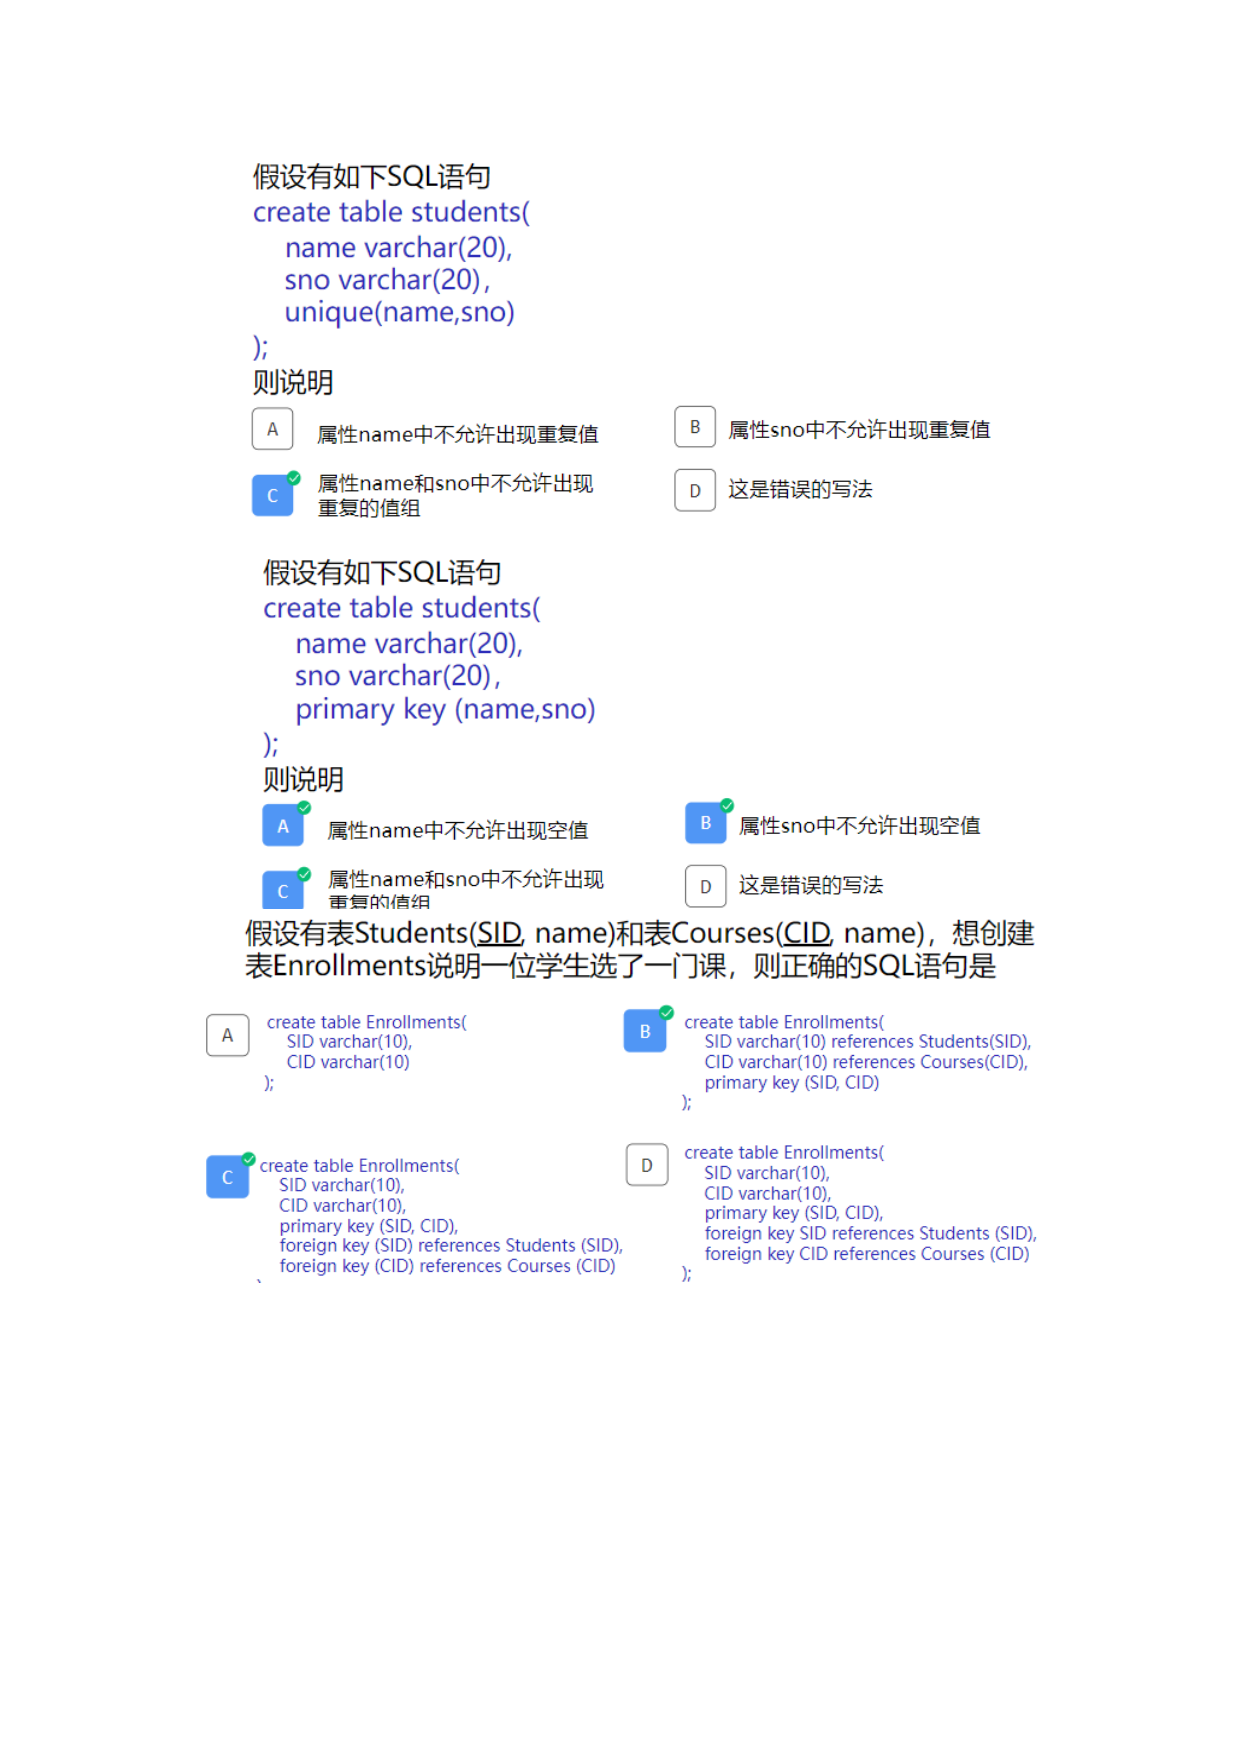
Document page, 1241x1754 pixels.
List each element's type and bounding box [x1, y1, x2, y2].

picture [234, 162, 1006, 520]
picture [187, 552, 1053, 1283]
